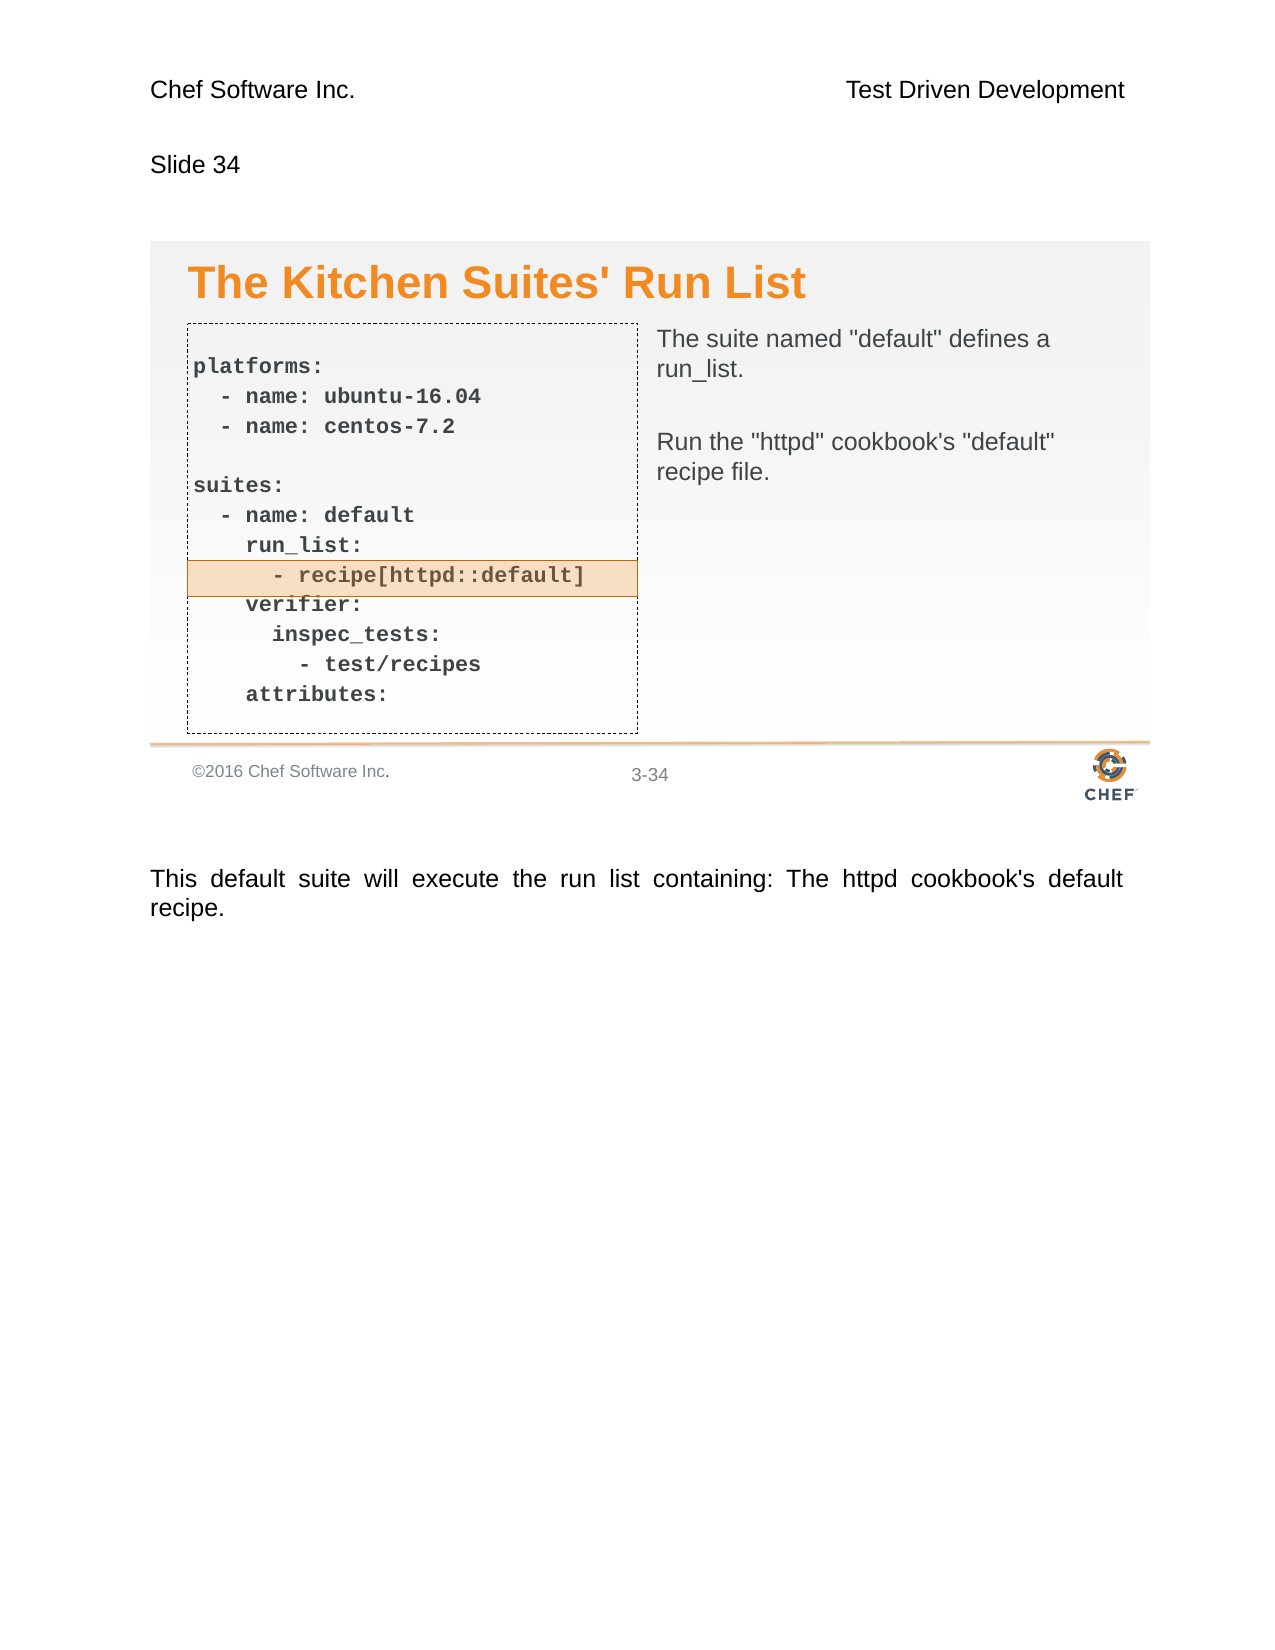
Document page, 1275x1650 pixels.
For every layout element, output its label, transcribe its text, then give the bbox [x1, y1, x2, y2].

text This default suite will execute the run list containing: The httpd cookbook's default recipe. [150, 864, 1125, 921]
text Slide 34 [150, 150, 1125, 179]
